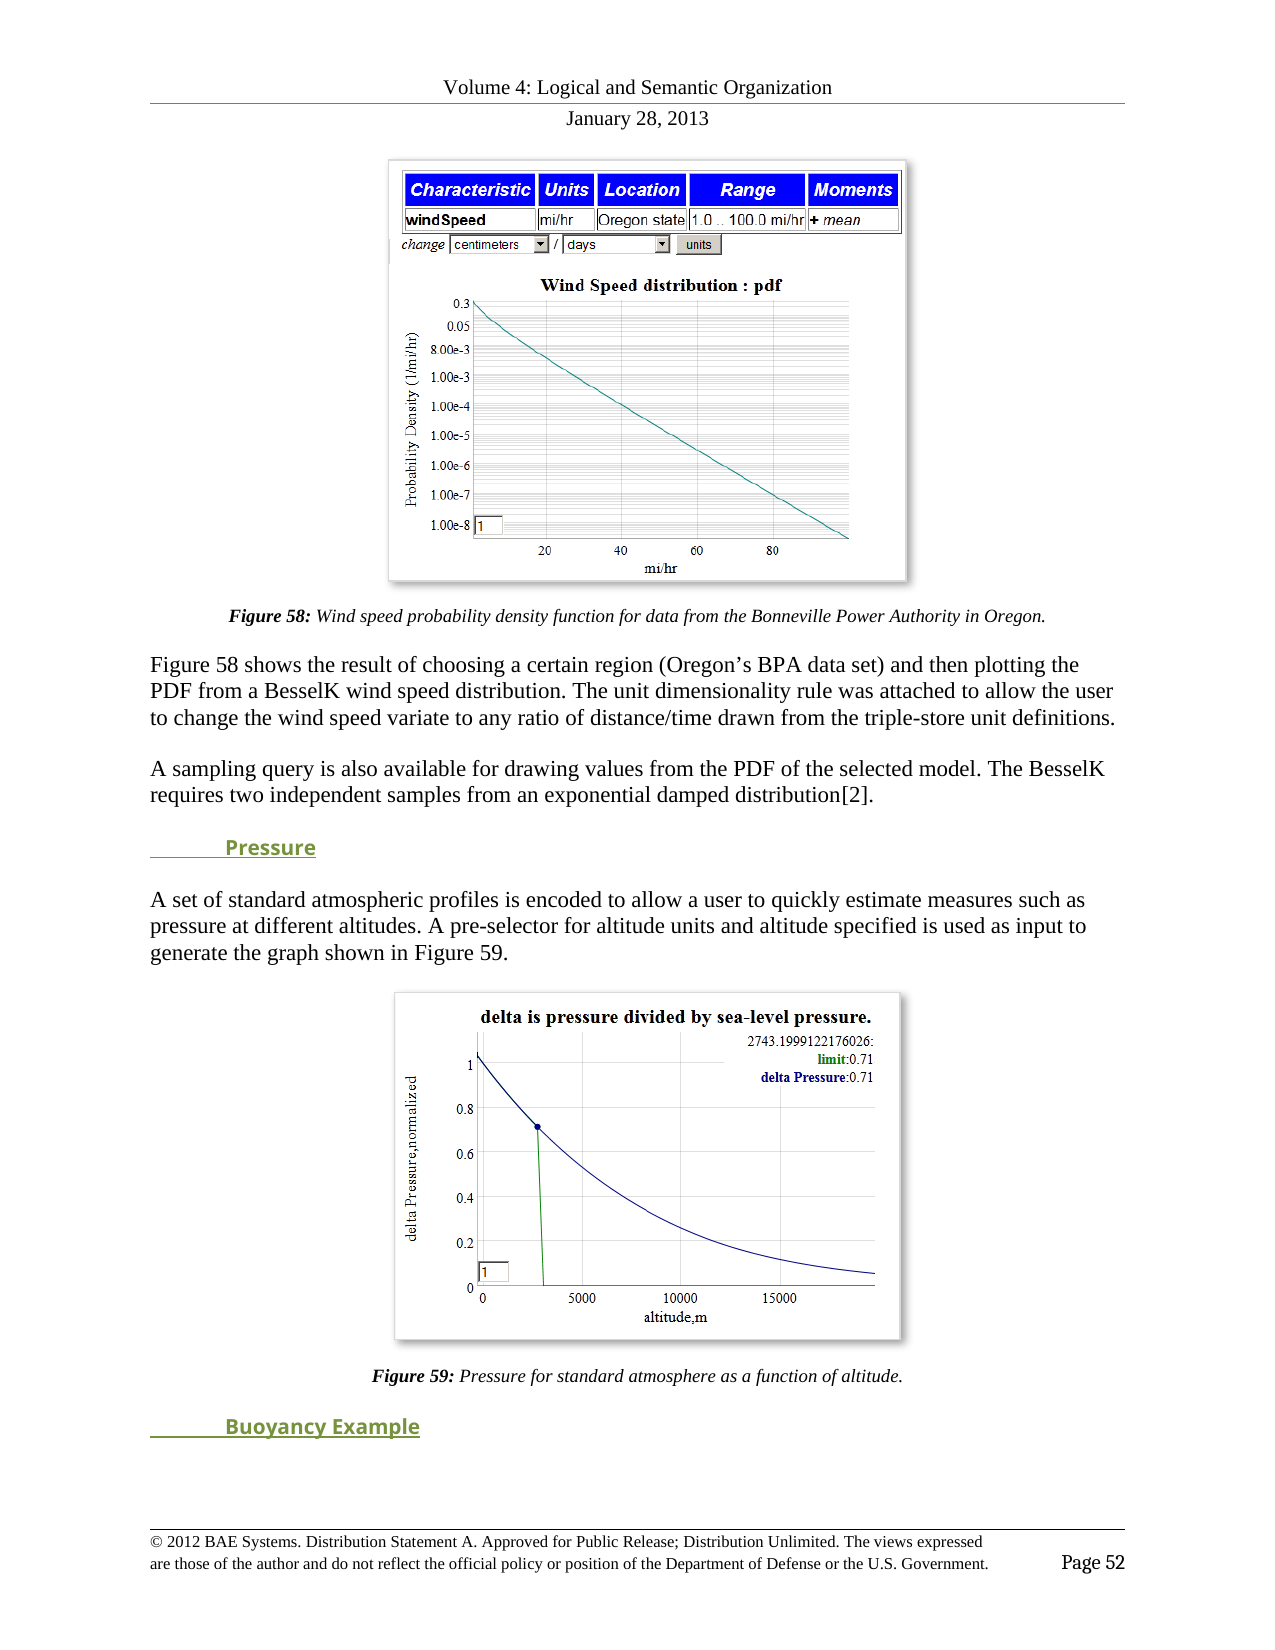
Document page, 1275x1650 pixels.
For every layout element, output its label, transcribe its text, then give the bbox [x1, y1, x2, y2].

text Figure 58 shows the result of choosing a certain region (Oregon’s BPA data set) and then plotting the PDF from a BesselK wind speed distribution. The unit dimensionality rule was attached to allow the user to change the wind speed variate to any ratio of distance/time drawn from the triple-store unit definitions. [150, 651, 1125, 730]
text A set of standard atmospheric profiles is encoded to allow a user to quickly estimate measures such as pressure at different altitudes. A pre-selector for altitude units and altitude specified is used as input to generate the graph shown in Figure 59. [150, 886, 1125, 965]
text Figure 58: Wind speed probability density function for data from the Bonneville Power Authority in Oregon. [225, 604, 1050, 626]
text A sampling query is also available for drawing values from the PDF of the selected model. The BesselK requires two independent samples from an exponential damped distribution[2]. [150, 755, 1125, 808]
subtitle Pressure [150, 833, 1125, 861]
text Figure 59: Pressure for standard atmosphere as a function of altitude. [225, 1365, 1050, 1387]
subtitle Buoyancy Example [150, 1412, 1125, 1440]
picture [389, 161, 905, 580]
